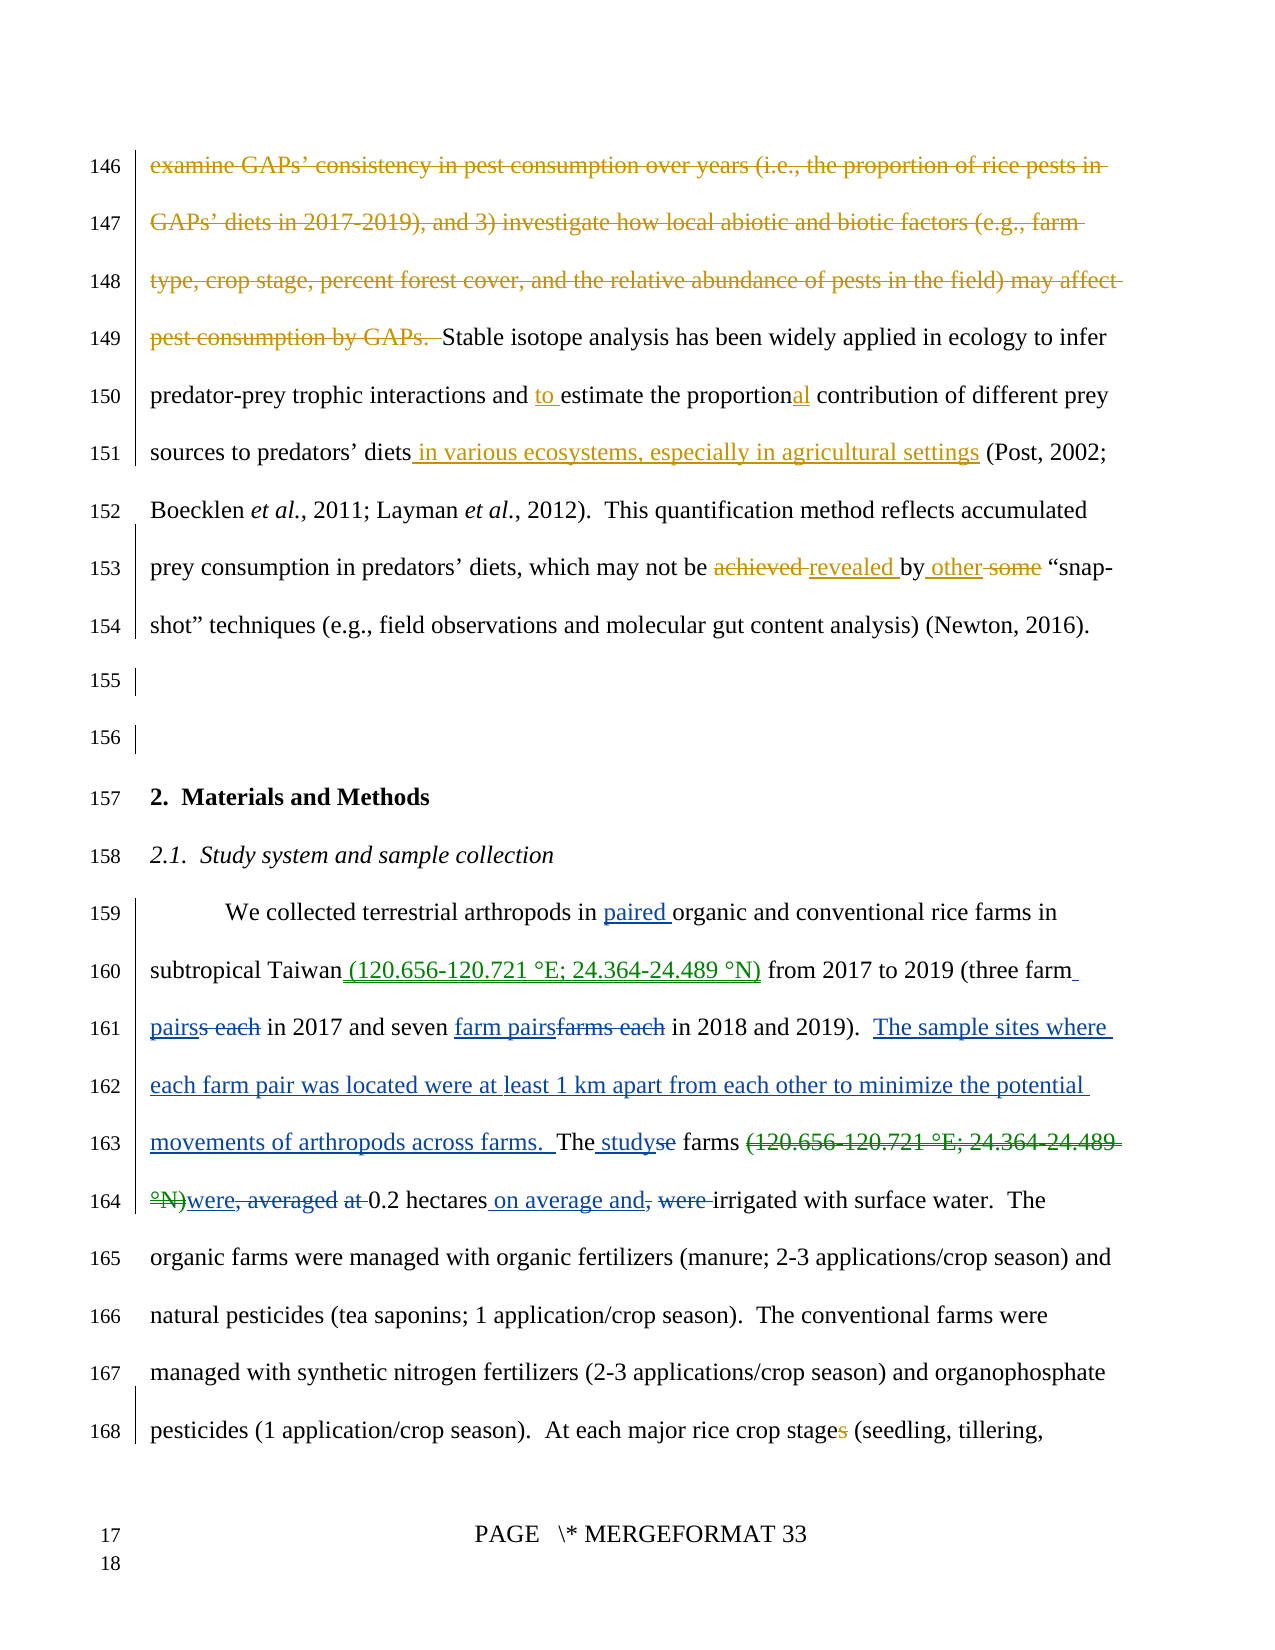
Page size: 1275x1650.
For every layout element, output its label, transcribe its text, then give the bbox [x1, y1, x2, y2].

text 2. Materials and Methods [150, 782, 1125, 811]
text 2.1. Study system and sample collection [150, 840, 1125, 869]
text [150, 150, 1125, 639]
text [150, 897, 1125, 1444]
